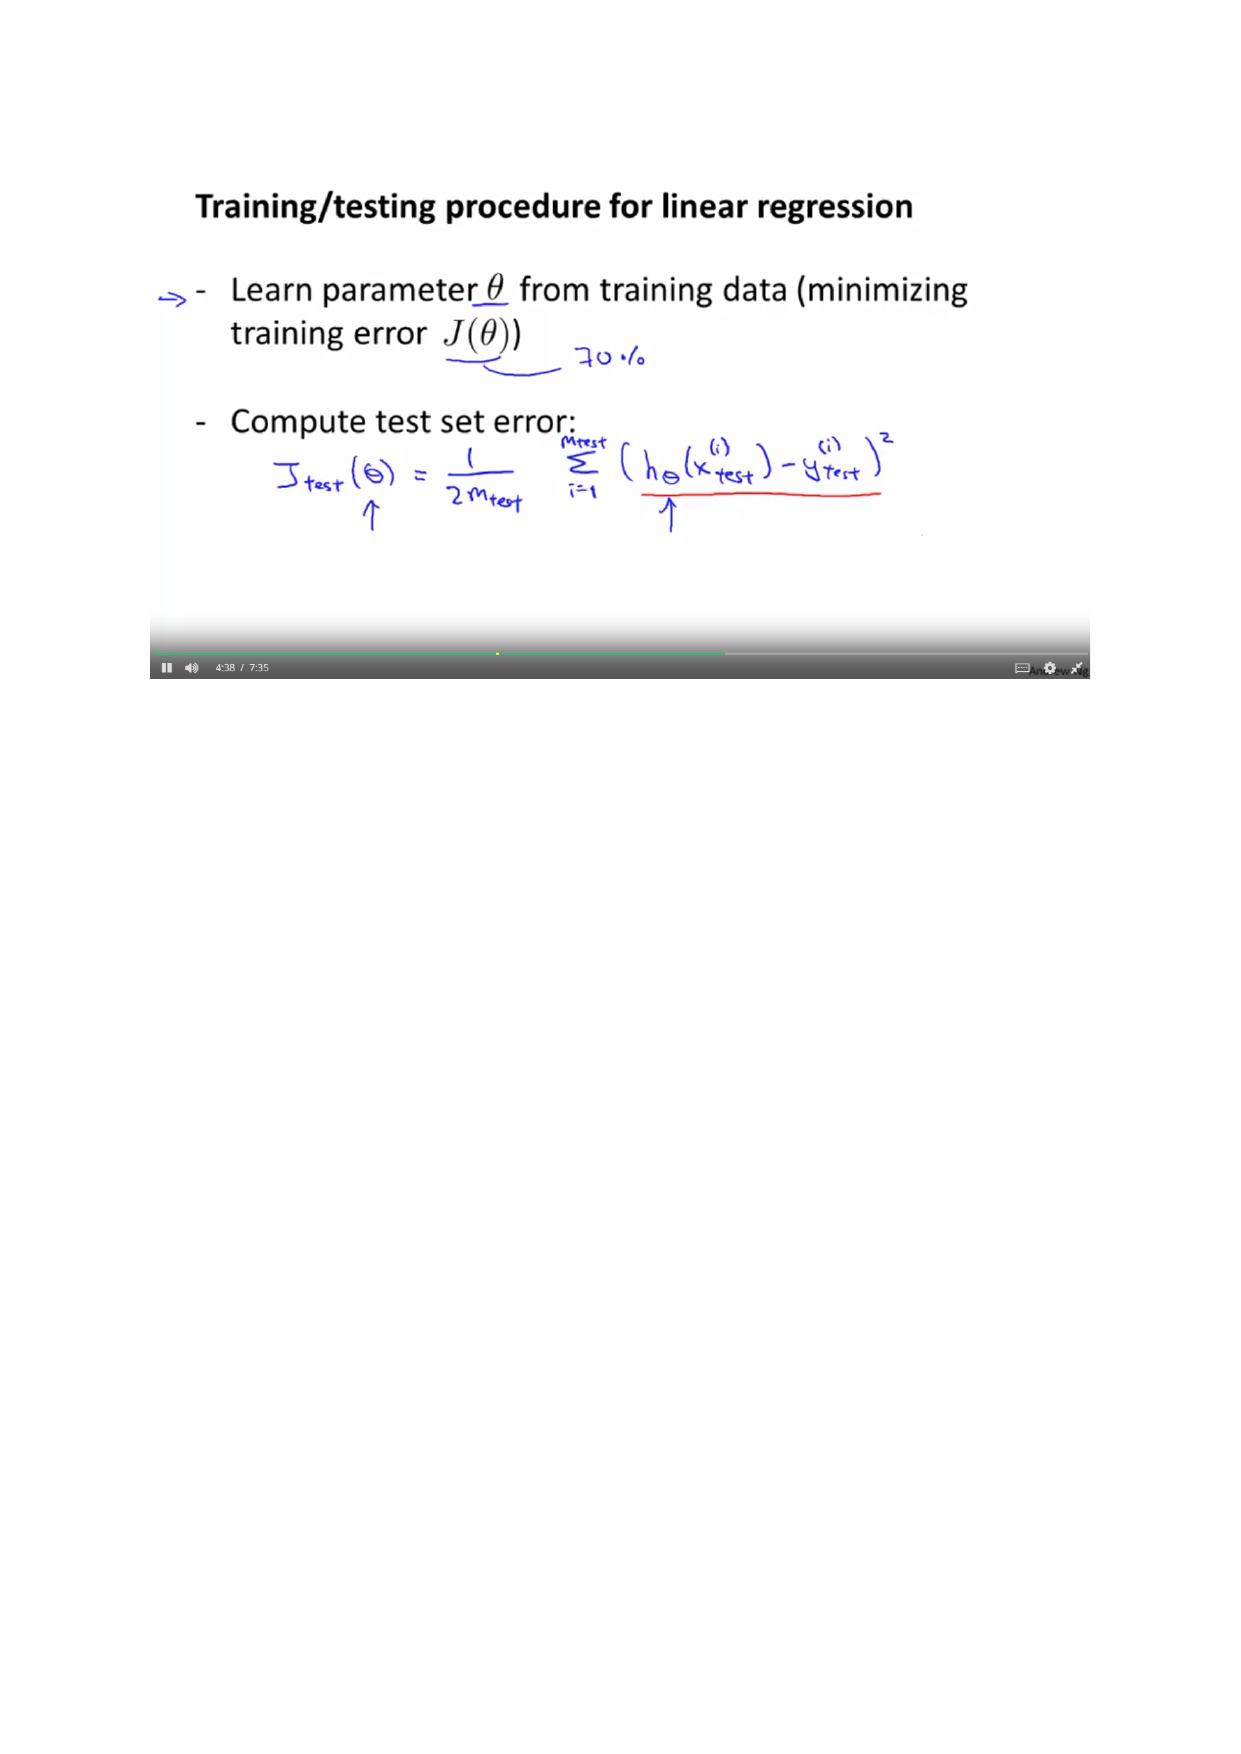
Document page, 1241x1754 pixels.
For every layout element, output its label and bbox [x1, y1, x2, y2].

picture [150, 150, 1091, 679]
